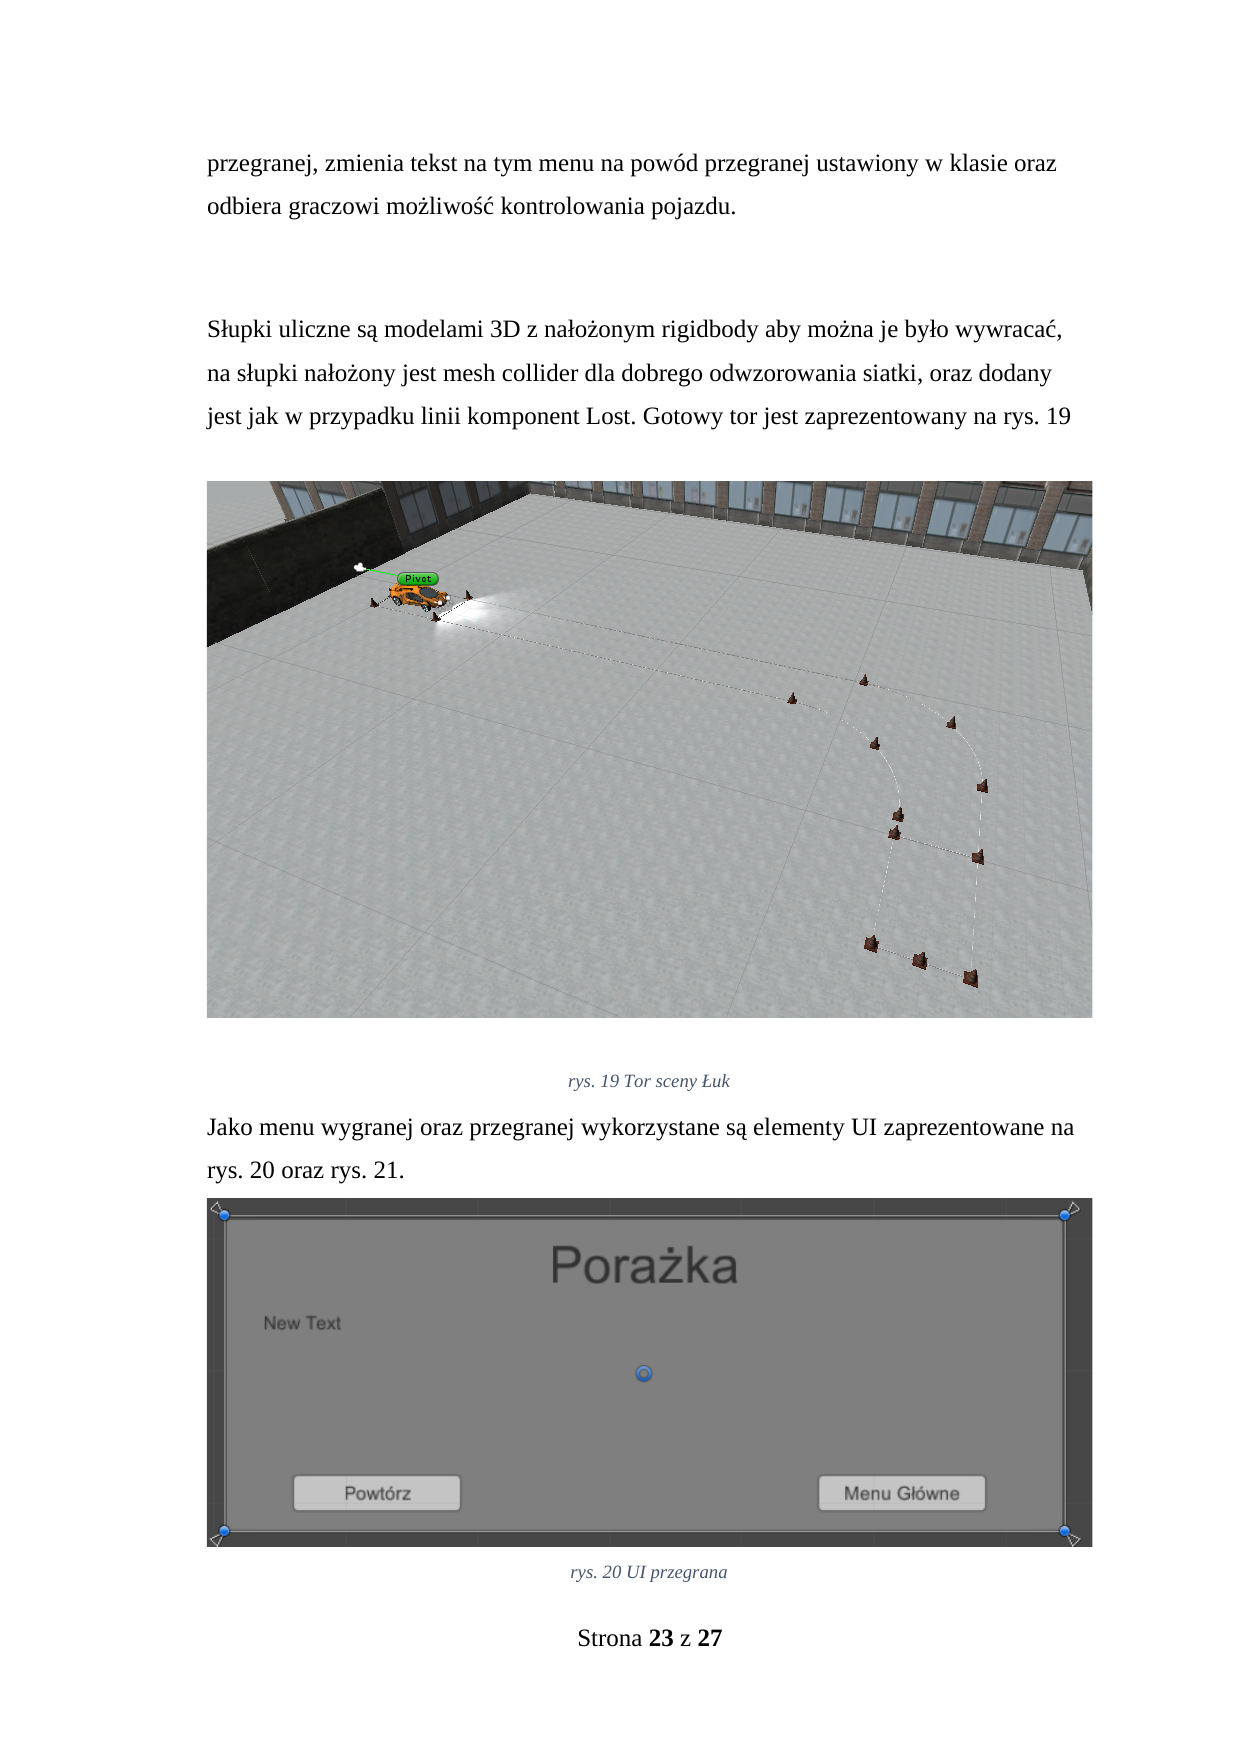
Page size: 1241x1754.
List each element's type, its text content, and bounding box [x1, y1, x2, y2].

picture [206, 1198, 1093, 1547]
text rys. 20 UI przegrana [207, 1561, 1092, 1582]
text Jako menu wygranej oraz przegranej wykorzystane są elementy UI zaprezentowane na rys. 20 oraz rys. 21. [207, 1112, 1092, 1184]
picture [206, 481, 1093, 1018]
text Słupki uliczne są modelami 3D z nałożonym rigidbody aby można je było wywracać, na słupki nałożony jest mesh collider dla dobrego odwzorowania siatki, oraz dodany jest jak w przypadku linii komponent Lost. Gotowy tor jest zaprezentowany na rys. 19 [207, 314, 1092, 429]
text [207, 148, 1092, 219]
text rys. 19 Tor sceny Łuk [207, 1069, 1092, 1091]
